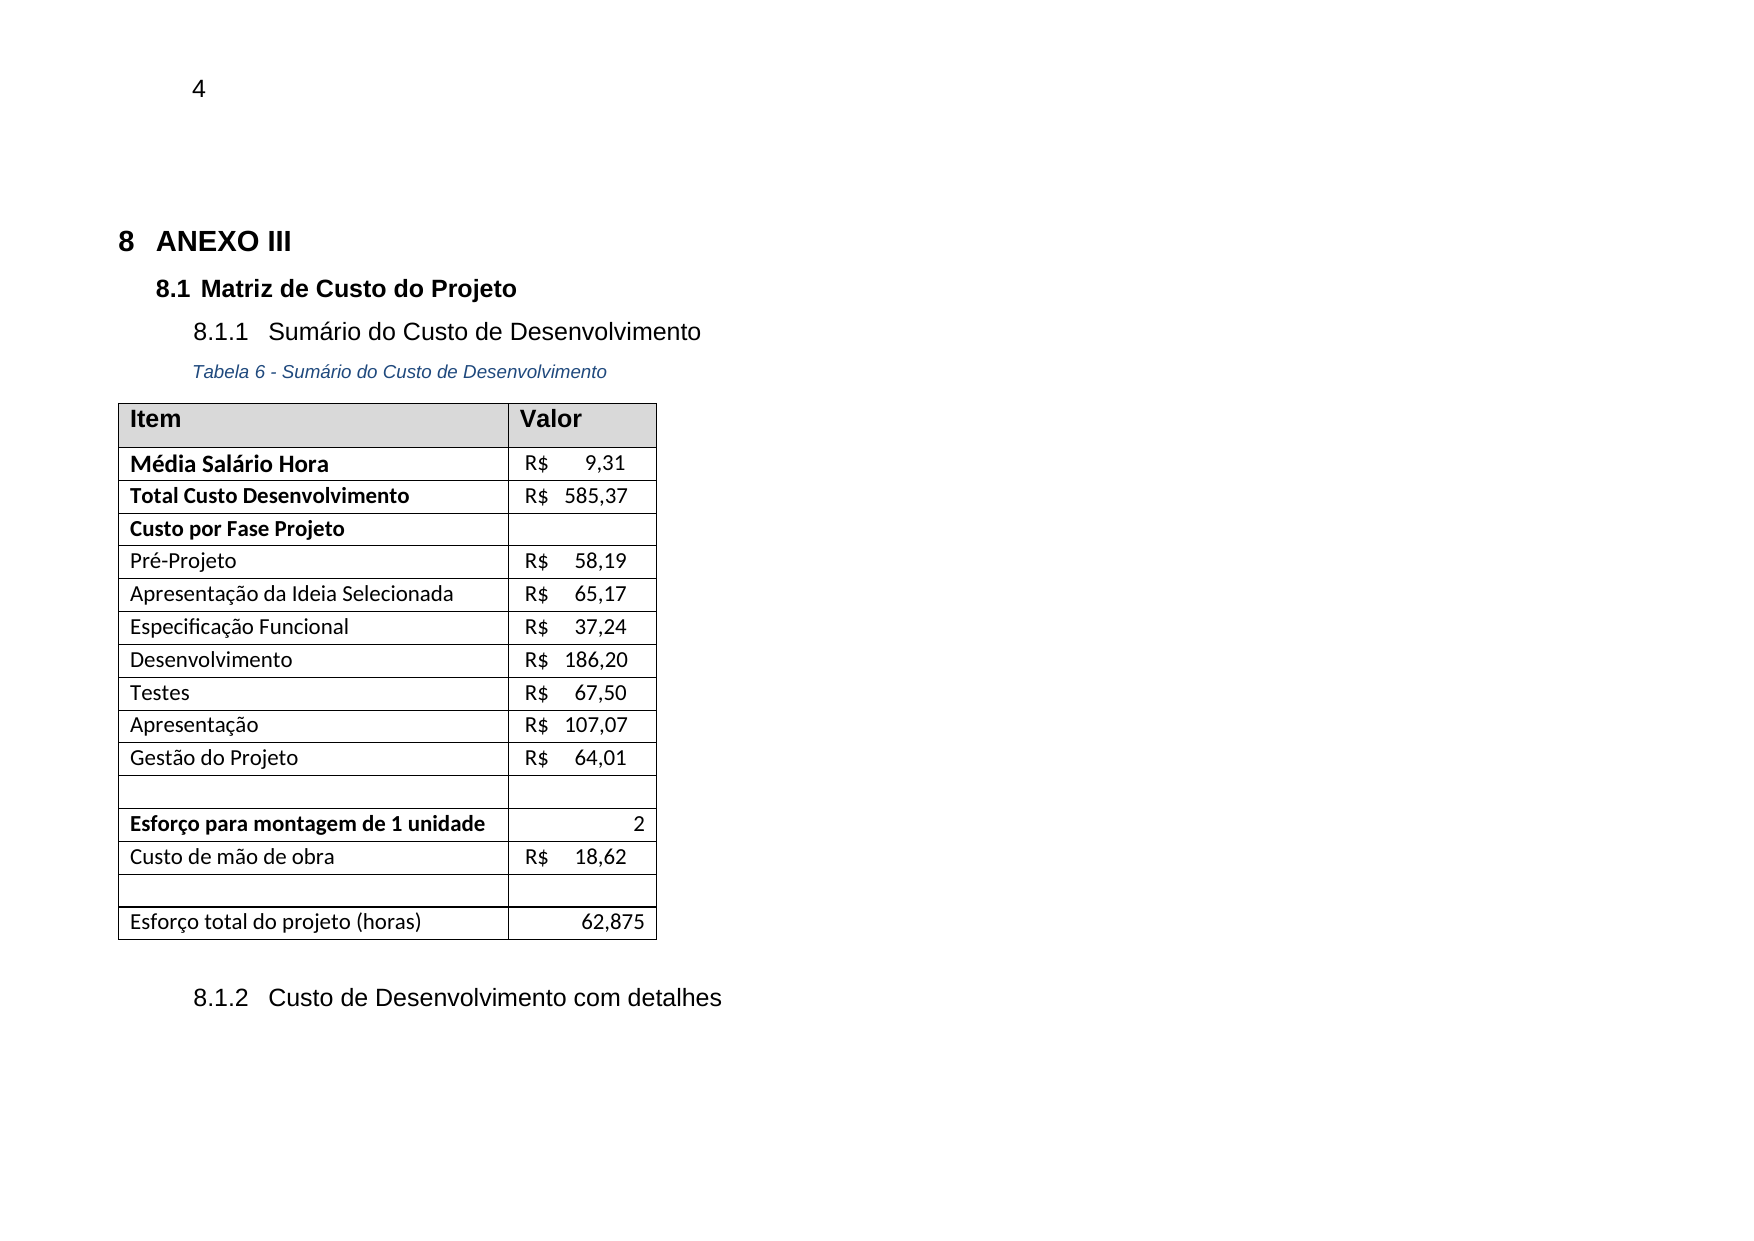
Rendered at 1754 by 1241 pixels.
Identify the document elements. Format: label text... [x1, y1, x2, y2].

subtitle Sumário do Custo de Desenvolvimento [193, 317, 1577, 346]
table_cell R$ 107,07 [509, 711, 656, 742]
table_cell Especificação Funcional [119, 612, 508, 644]
table_cell R$ 65,17 [509, 579, 656, 611]
table_cell Esforço para montagem de 1 unidade [119, 809, 508, 841]
table_cell R$ 37,24 [509, 612, 656, 644]
table_cell Apresentação [119, 711, 508, 742]
table_cell R$ 18,62 [509, 842, 656, 873]
table_cell Custo de mão de obra [119, 842, 508, 873]
table_cell R$ 186,20 [509, 645, 656, 677]
table_cell R$ 9,31 [509, 448, 656, 480]
table_cell [509, 776, 656, 808]
table_cell Total Custo Desenvolvimento [119, 481, 508, 513]
table_cell 62,875 [509, 908, 656, 939]
table_cell R$ 585,37 [509, 481, 656, 513]
table_cell [119, 875, 508, 906]
table_cell Testes [119, 678, 508, 709]
subtitle ANEXO III [118, 224, 1577, 257]
table_cell Média Salário Hora [119, 448, 508, 480]
table_cell R$ 67,50 [509, 678, 656, 709]
table_cell [119, 776, 508, 808]
table_cell [509, 875, 656, 906]
table_cell Apresentação da Ideia Selecionada [119, 579, 508, 611]
table_cell Esforço total do projeto (horas) [119, 908, 508, 939]
subtitle Custo de Desenvolvimento com detalhes [193, 983, 1577, 1012]
table_cell R$ 64,01 [509, 743, 656, 775]
table_cell Pré-Projeto [119, 546, 508, 578]
table_cell 2 [509, 809, 656, 841]
table_header Valor [509, 404, 656, 447]
table_cell R$ 58,19 [509, 546, 656, 578]
table_cell [509, 514, 656, 545]
table_cell Gestão do Projeto [119, 743, 508, 775]
table_header Item [119, 404, 508, 447]
table_cell Desenvolvimento [119, 645, 508, 677]
table_cell Custo por Fase Projeto [119, 514, 508, 545]
subtitle Matriz de Custo do Projeto [156, 274, 1577, 303]
